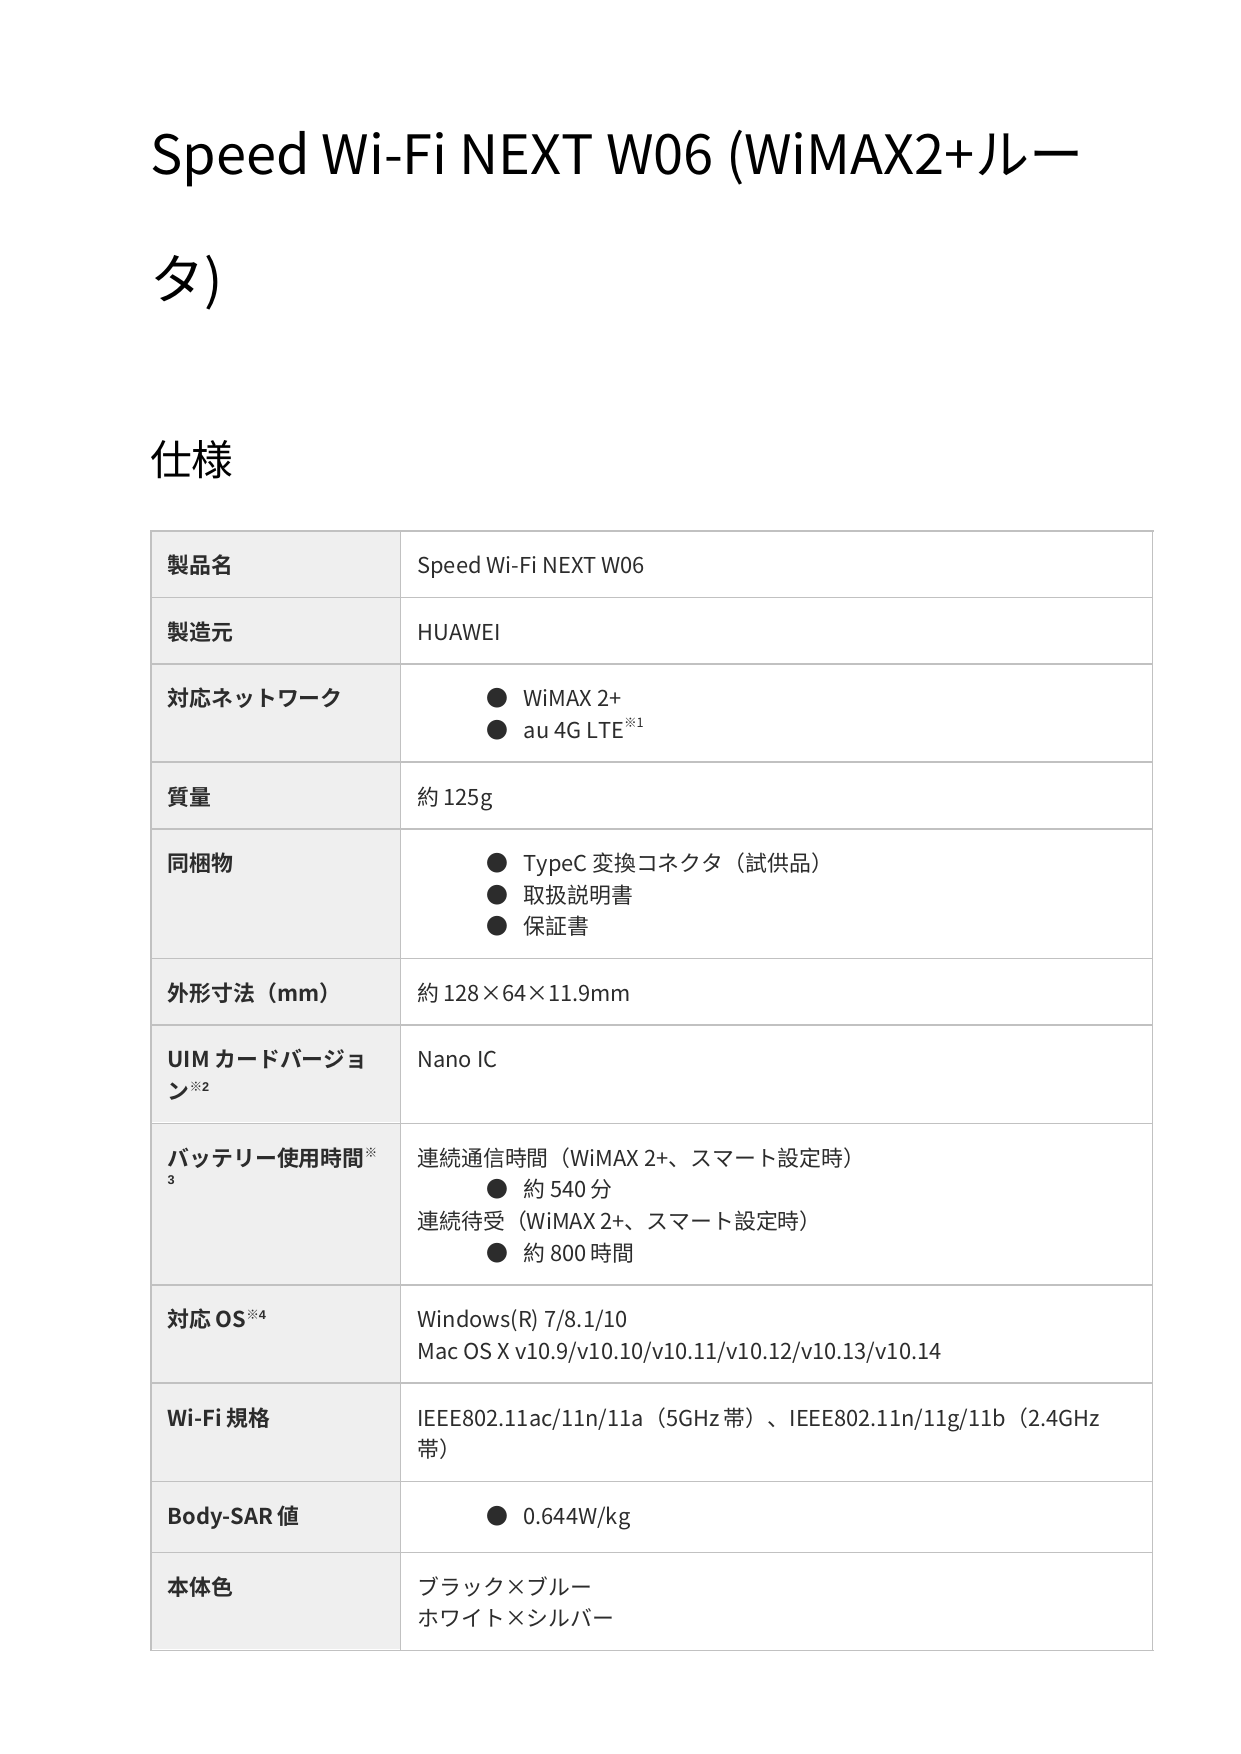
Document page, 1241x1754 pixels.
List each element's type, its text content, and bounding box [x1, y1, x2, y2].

table_cell 対応OS※4 [152, 1286, 400, 1382]
table_cell 対応ネットワーク [152, 665, 400, 761]
table_cell Body-SAR値 [152, 1482, 400, 1551]
table_header 製品名 [152, 532, 400, 596]
table_cell 質量 [152, 763, 400, 828]
table_cell 約128×64×11.9mm [401, 959, 1152, 1024]
table_cell HUAWEI [401, 598, 1152, 663]
table_cell TypeC変換コネクタ（試供品） 取扱説明書 保証書 [401, 830, 1152, 958]
table_cell 約125g [401, 763, 1152, 828]
table_cell 本体色 [152, 1553, 400, 1649]
table_cell UIMカードバージョン※2 [152, 1026, 400, 1122]
table_cell 0.644W/kg [401, 1482, 1152, 1551]
table_cell ブラック×ブルー ホワイト×シルバー [401, 1553, 1152, 1649]
table_header Speed Wi-Fi NEXT W06 [401, 532, 1152, 596]
subtitle 仕様 [150, 427, 1152, 487]
table_cell Wi-Fi規格 [152, 1384, 400, 1481]
table_cell IEEE802.11ac/11n/11a（5GHz帯）、IEEE802.11n/11g/11b（2.4GHz帯） [401, 1384, 1152, 1481]
table_cell Nano IC [401, 1026, 1152, 1122]
table_cell 連続通信時間（WiMAX 2+、スマート設定時） 約540分 連続待受（WiMAX 2+、スマート設定時） 約800時間 [401, 1124, 1152, 1284]
title Speed Wi-Fi NEXT W06 (WiMAX2+ルータ) [150, 88, 1240, 338]
table_cell 外形寸法（mm） [152, 959, 400, 1024]
table_cell 同梱物 [152, 830, 400, 958]
table_cell 製造元 [152, 598, 400, 663]
table_cell WiMAX 2+ au 4G LTE※1 [401, 665, 1152, 761]
table_cell Windows(R) 7/8.1/10 Mac OS X v10.9/v10.10/v10.11/v10.12/v10.13/v10.14 [401, 1286, 1152, 1382]
table_cell バッテリー使用時間※3 [152, 1124, 400, 1284]
